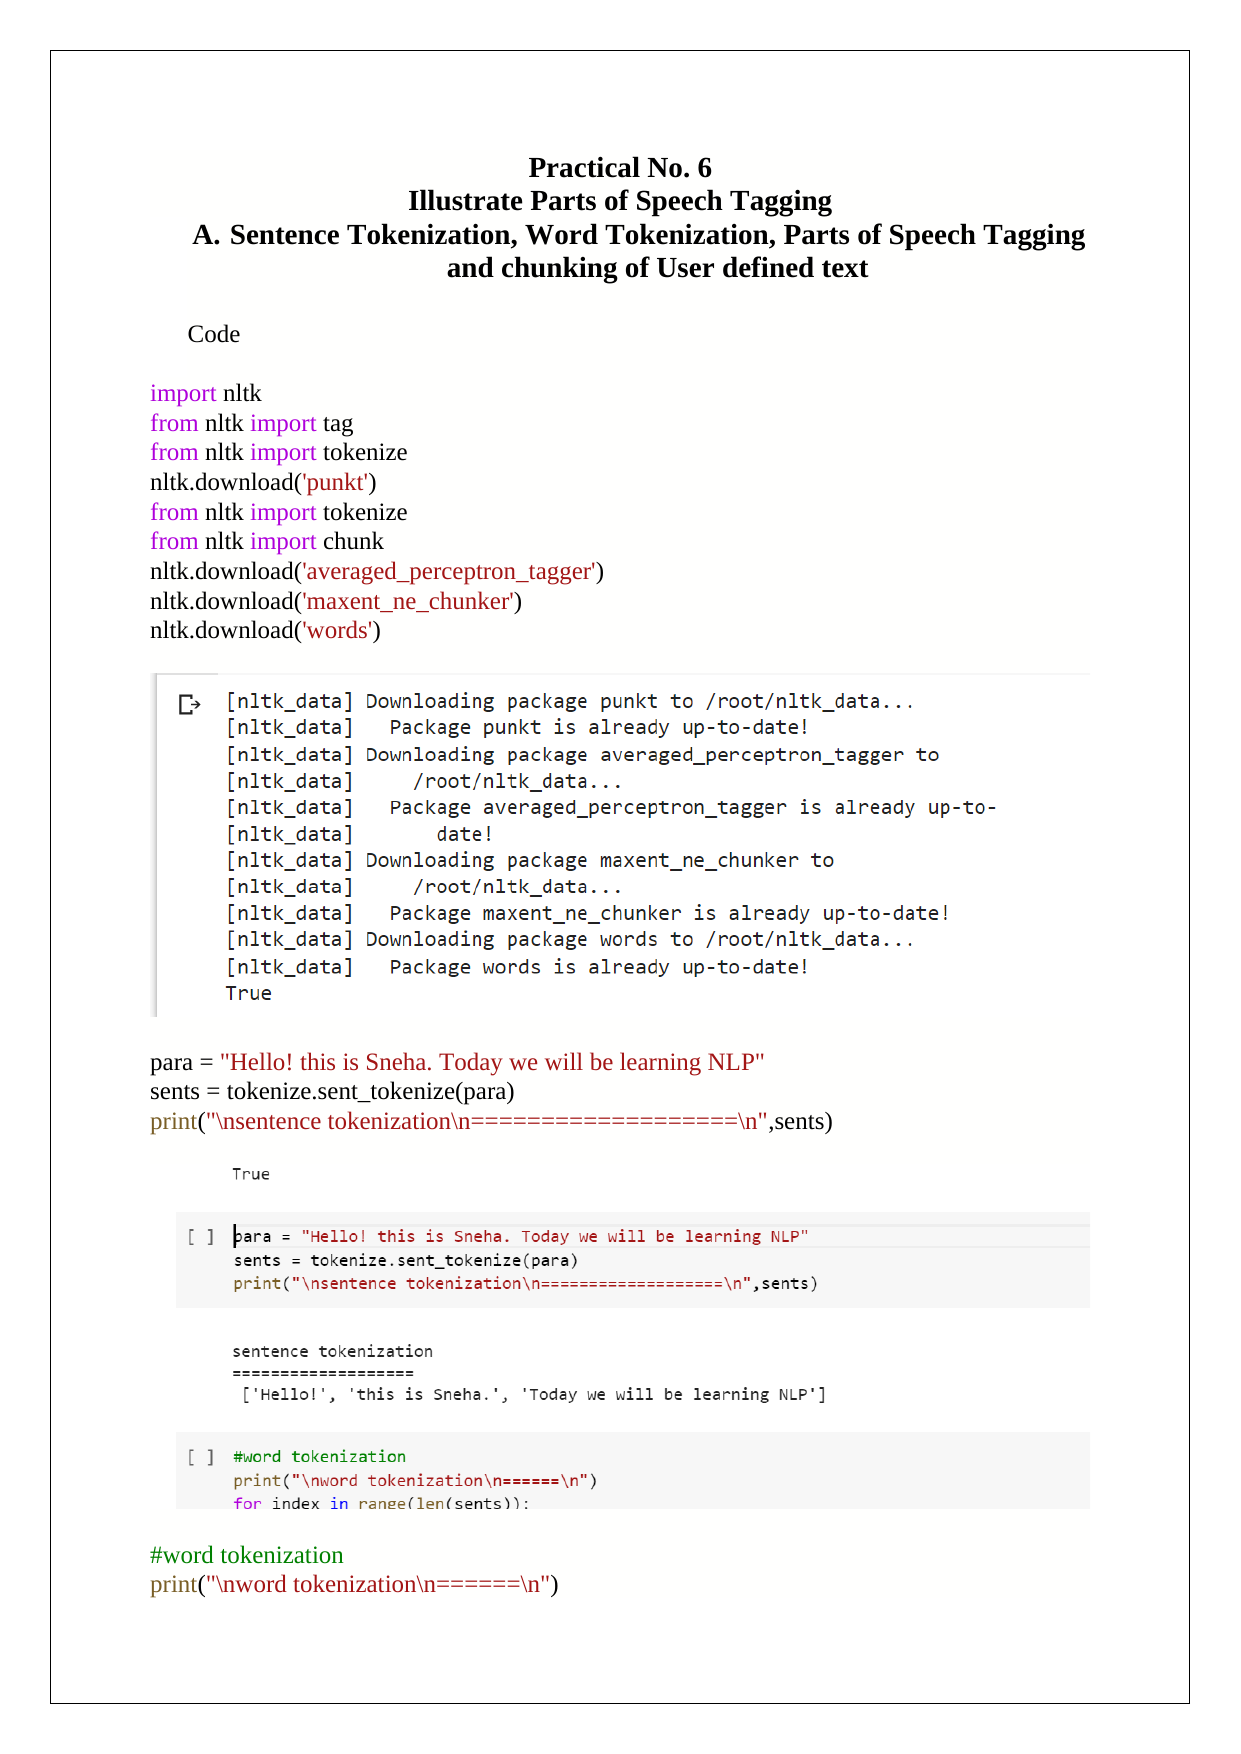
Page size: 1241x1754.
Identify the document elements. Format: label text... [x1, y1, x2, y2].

text import nltk [150, 377, 1090, 407]
text print("\nsentence tokenization\n===================\n",sents) [150, 1105, 1090, 1135]
text from nltk import tokenize [150, 496, 1090, 526]
text nltk.download('punkt') [150, 466, 1090, 496]
text sents = tokenize.sent_tokenize(para) [150, 1076, 1090, 1105]
picture [150, 1164, 1091, 1509]
text from nltk import tokenize [150, 436, 1090, 466]
text nltk.download('words') [150, 614, 1090, 644]
text para = "Hello! this is Sneha. Today we will be learning NLP" [150, 1046, 1090, 1076]
text Code [187, 318, 1090, 347]
text from nltk import tag [150, 407, 1090, 436]
list Sentence Tokenization, Word Tokenization, Parts of Speech Tagging and chunking of User defined text [187, 217, 1090, 284]
text nltk.download('averaged_perceptron_tagger') [150, 555, 1090, 585]
text from nltk import chunk [150, 526, 1090, 555]
text #word tokenization [150, 1539, 1090, 1568]
text Practical No. 6 [150, 150, 1090, 183]
text nltk.download('maxent_ne_chunker') [150, 585, 1090, 614]
text Illustrate Parts of Speech Tagging [150, 183, 1090, 217]
picture [150, 673, 1091, 1017]
text print("\nword tokenization\n======\n") [150, 1568, 1090, 1598]
